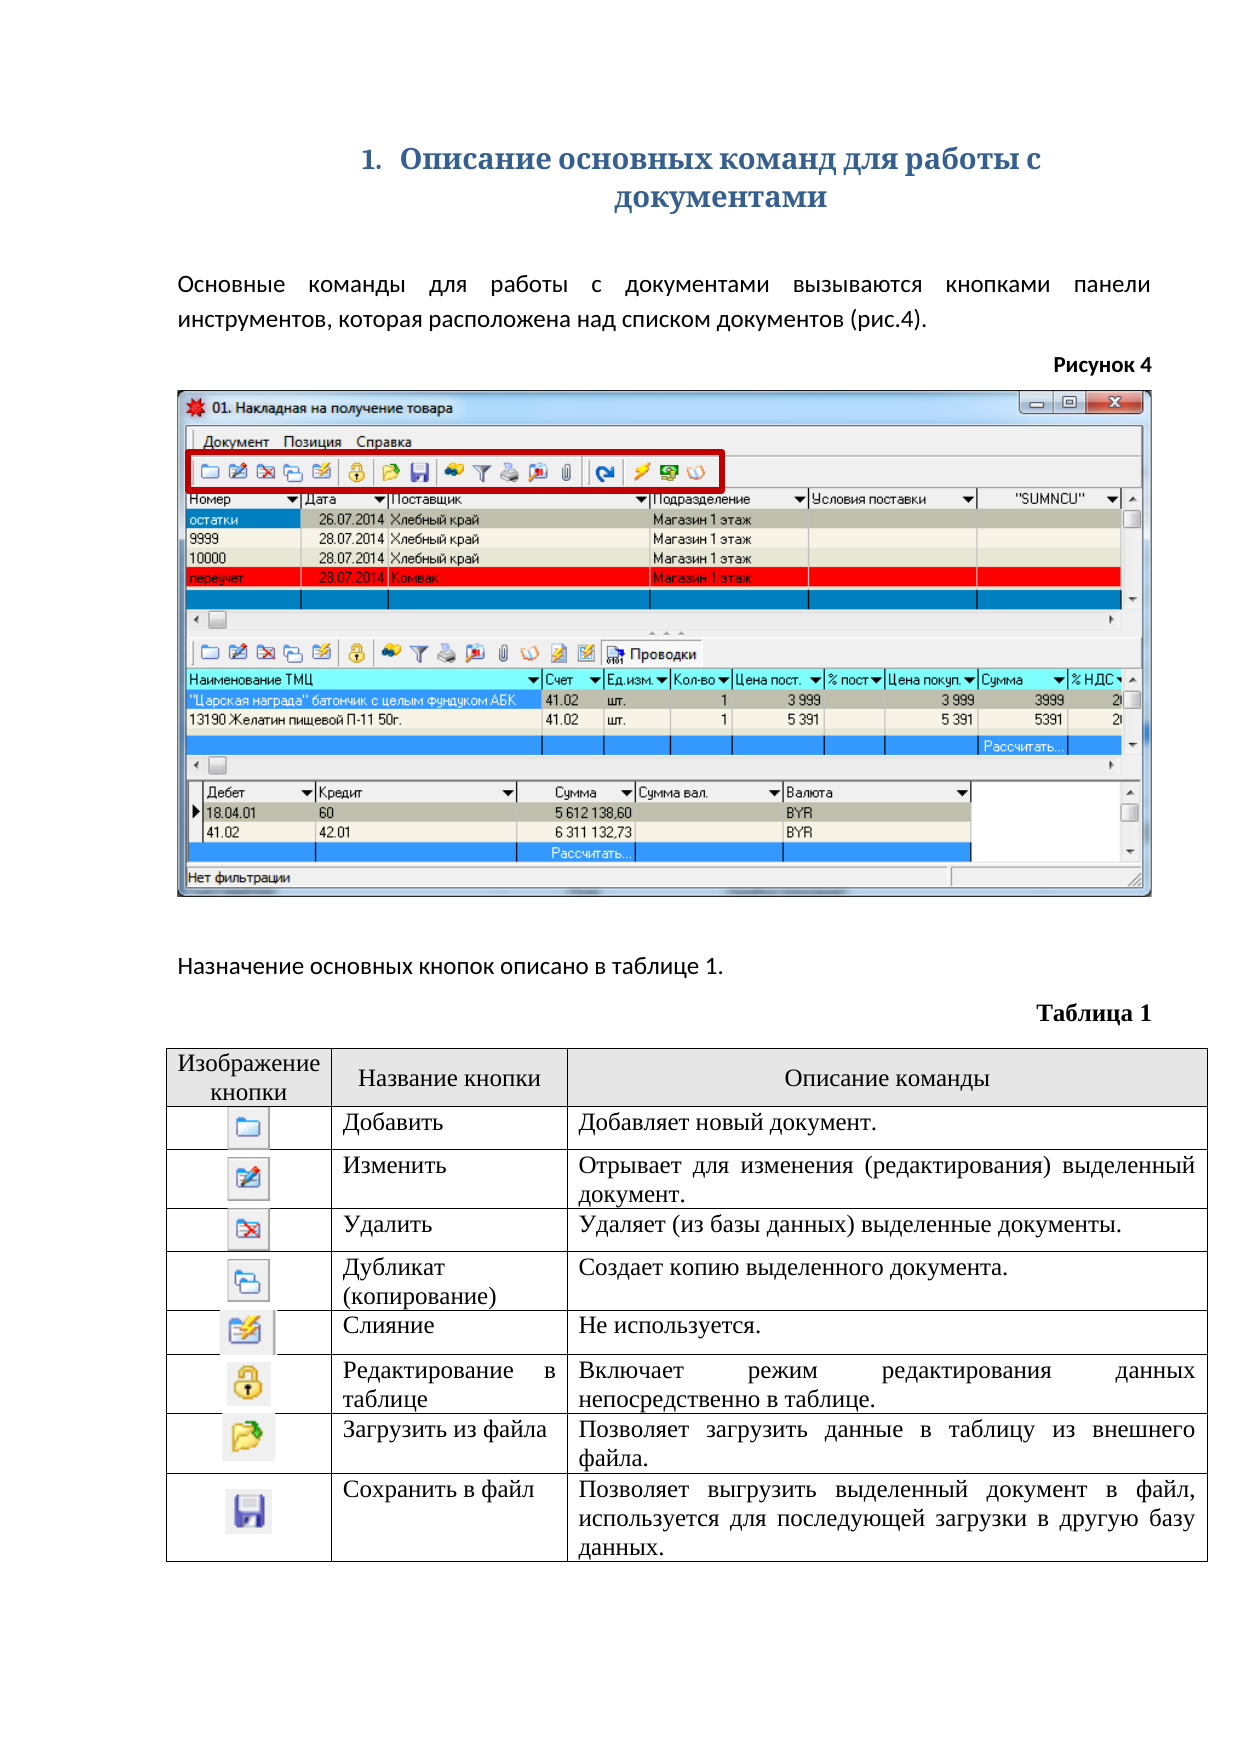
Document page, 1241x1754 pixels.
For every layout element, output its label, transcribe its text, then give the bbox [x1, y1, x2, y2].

table_cell Создает копию выделенного документа. [568, 1252, 1207, 1309]
picture [227, 1259, 270, 1302]
table_header Название кнопки [332, 1049, 567, 1106]
picture [177, 390, 1152, 897]
table_cell [167, 1414, 331, 1473]
table_cell [167, 1107, 227, 1149]
subtitle Описание основных команд для работы с документами [252, 143, 1152, 215]
table_header Описание команды [568, 1049, 1207, 1106]
picture [225, 1489, 273, 1534]
table_cell [167, 1355, 331, 1413]
table_cell Редактирование в таблице [332, 1355, 567, 1413]
table_cell Включает режим редактирования данных непосредственно в таблице. [568, 1355, 1207, 1413]
text Рисунок 4 [177, 350, 1152, 378]
picture [227, 1208, 270, 1251]
text Таблица 1 [177, 998, 1152, 1027]
table_cell [167, 1150, 331, 1208]
table_cell Добавляет новый документ. [568, 1107, 1207, 1149]
table_cell [167, 1474, 331, 1561]
picture [227, 1107, 270, 1150]
table_cell [167, 1252, 331, 1309]
table_cell Удаляет (из базы данных) выделенные документы. [568, 1209, 1207, 1251]
table_cell [270, 1209, 331, 1251]
table_cell Удалить [332, 1209, 567, 1251]
picture [219, 1310, 278, 1355]
table_cell Не используется. [568, 1311, 1207, 1354]
text Основные команды для работы с документами вызываются кнопками панели инструментов, которая расположена над списком документов (рис.4). [177, 268, 1152, 333]
table_cell Изменить [332, 1150, 567, 1208]
table_cell Добавить [332, 1107, 567, 1149]
table_cell Позволяет загрузить данные в таблицу из внешнего файла. [568, 1414, 1207, 1473]
table_cell Позволяет выгрузить выделенный документ в файл, используется для последующей загрузки в другую базу данных. [568, 1474, 1207, 1561]
picture [227, 1157, 270, 1201]
picture [222, 1413, 276, 1461]
table_cell [167, 1311, 219, 1354]
table_cell Дубликат (копирование) [332, 1252, 567, 1309]
table_cell Отрывает для изменения (редактирования) выделенный документ. [568, 1150, 1207, 1208]
table_cell [270, 1107, 331, 1149]
table_cell [167, 1209, 227, 1251]
table_header Изображение кнопки [167, 1049, 331, 1106]
table_cell Сохранить в файл [332, 1474, 567, 1561]
table_cell Слияние [332, 1311, 567, 1354]
table_cell [278, 1311, 331, 1354]
table_cell Загрузить из файла [332, 1414, 567, 1473]
picture [226, 1362, 271, 1406]
text Назначение основных кнопок описано в таблице 1. [177, 950, 1152, 981]
